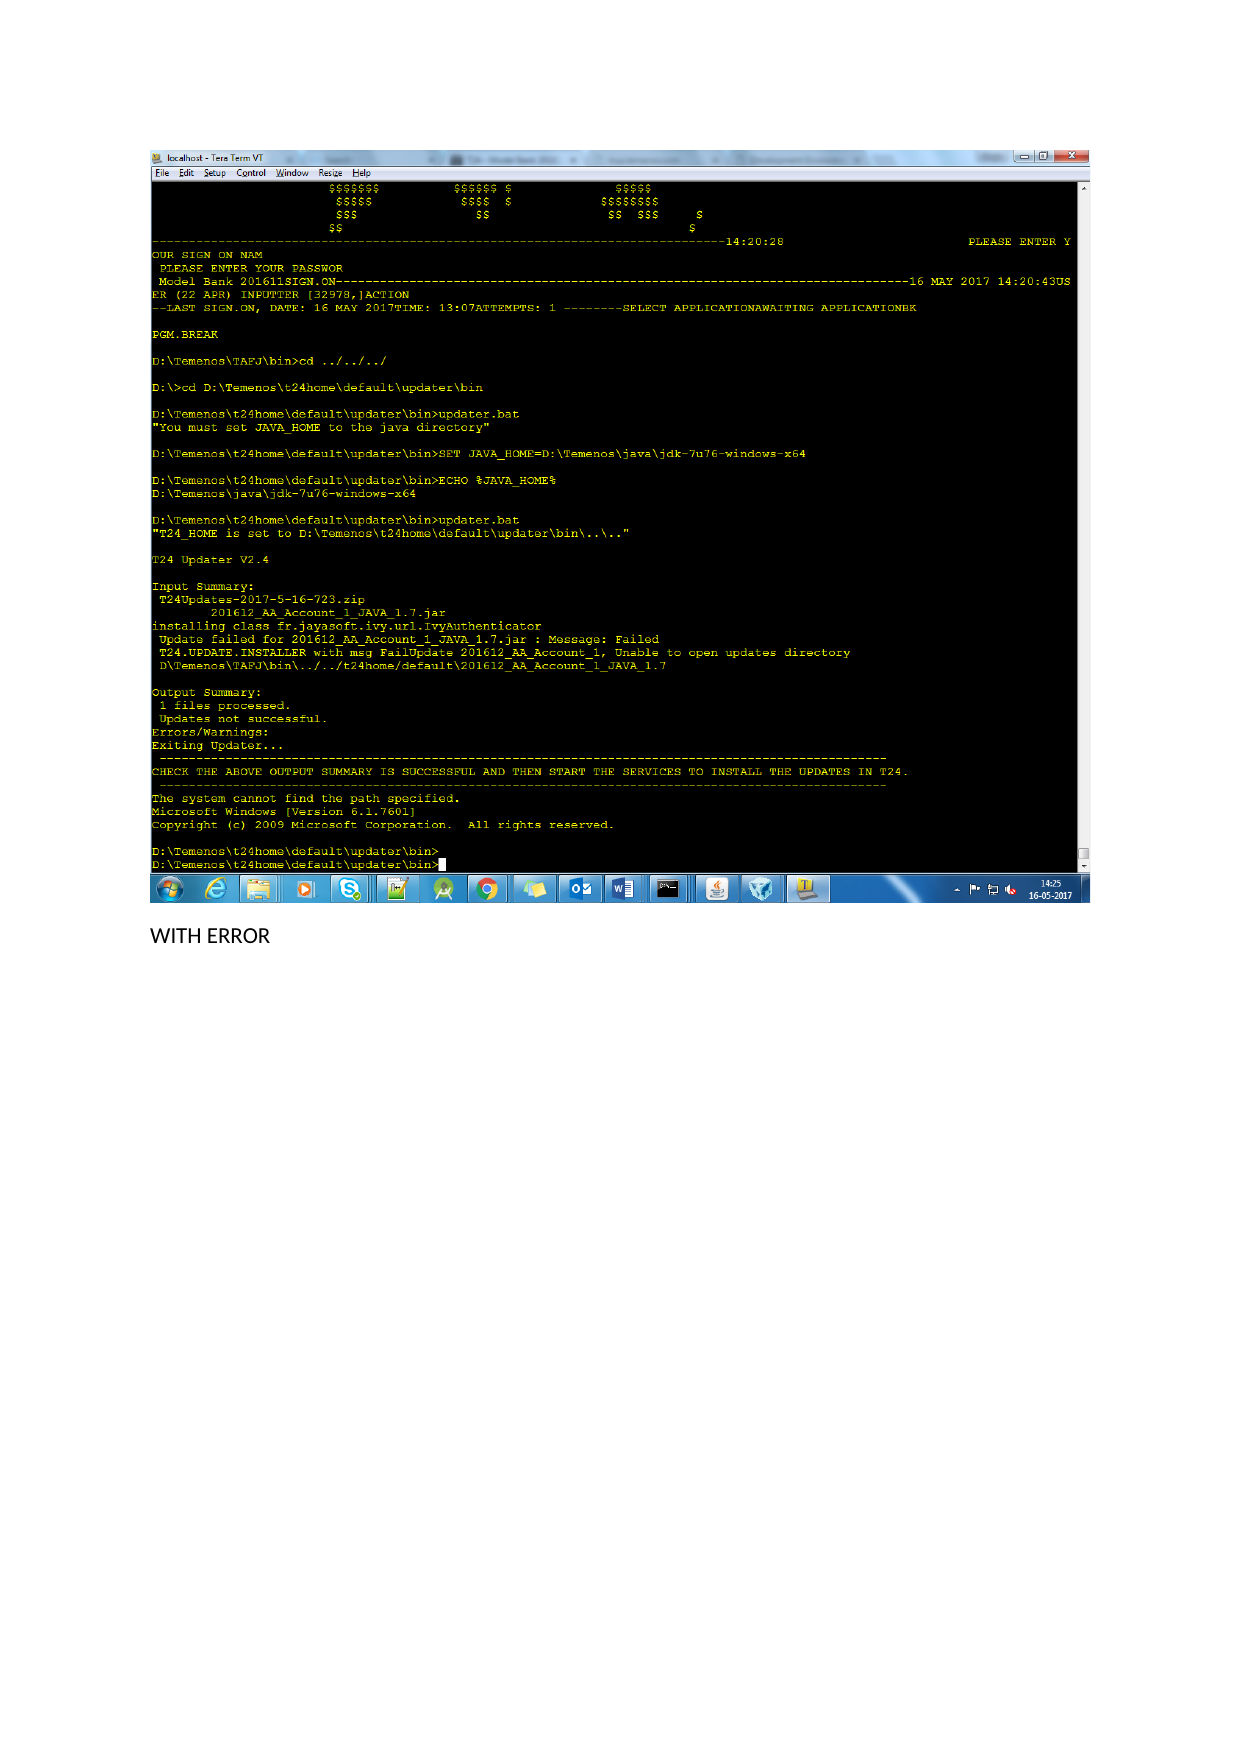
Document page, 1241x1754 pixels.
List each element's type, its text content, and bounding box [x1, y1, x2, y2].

text WITH ERROR [150, 921, 1090, 949]
picture [150, 150, 1091, 903]
